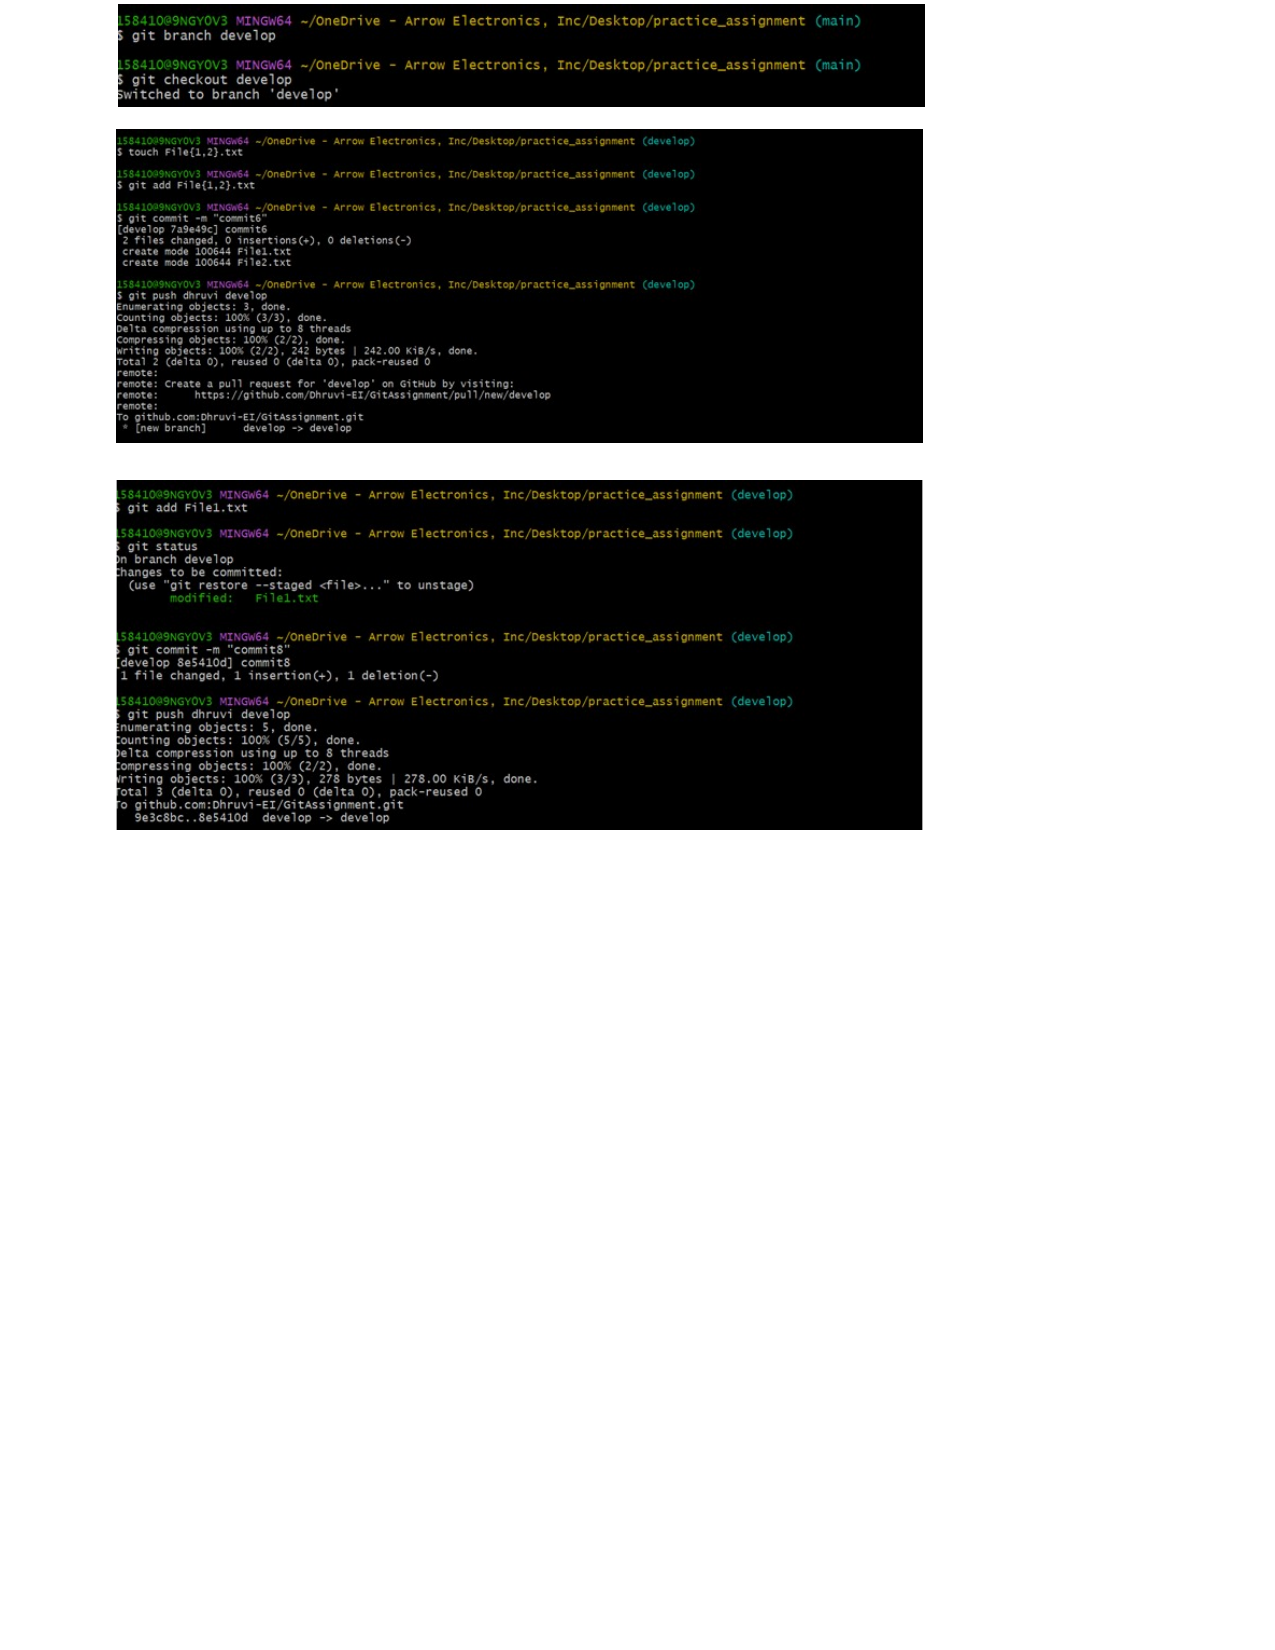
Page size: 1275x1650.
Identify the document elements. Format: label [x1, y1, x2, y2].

picture [116, 480, 923, 830]
picture [118, 4, 925, 107]
picture [116, 129, 923, 443]
